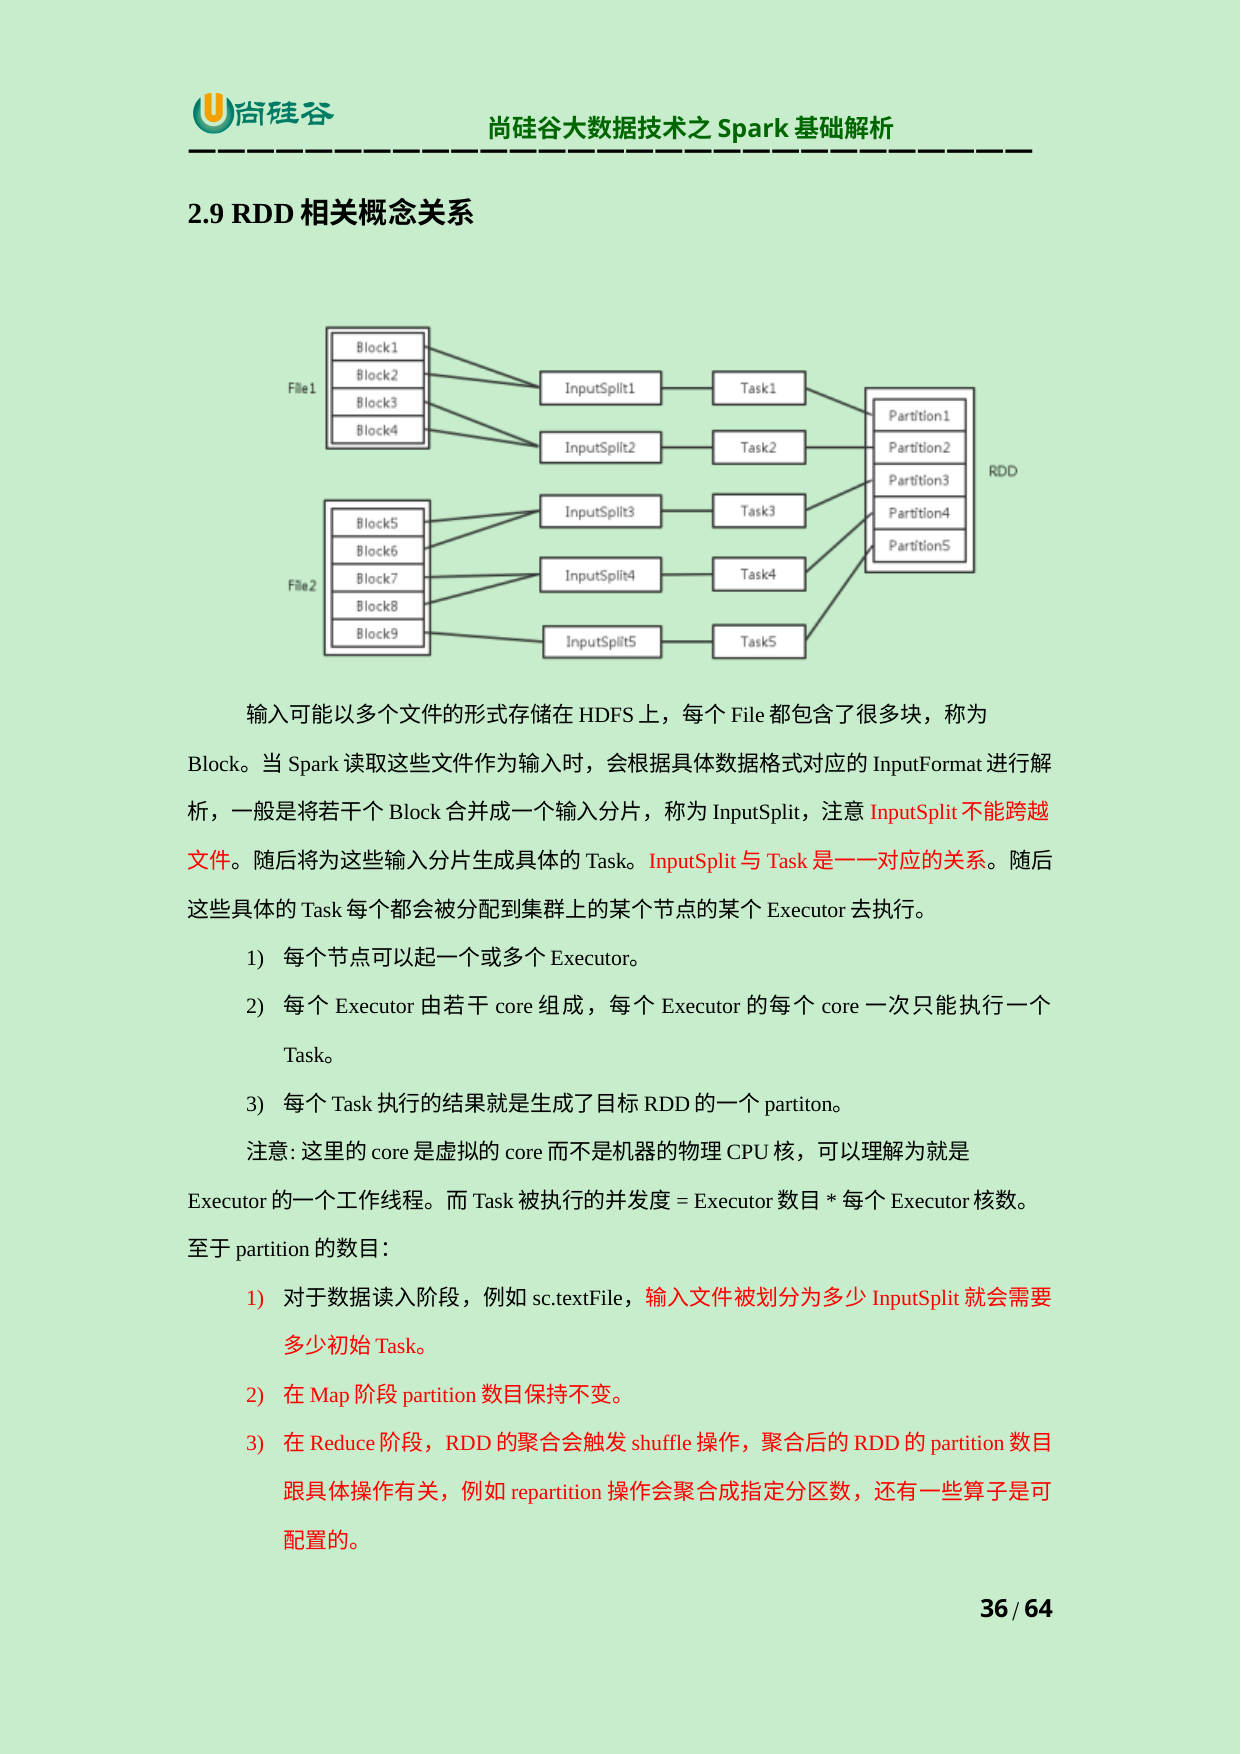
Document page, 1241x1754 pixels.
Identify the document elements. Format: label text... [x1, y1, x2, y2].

list 每个Task执行的结果就是生成了目标RDD的一个partiton。 [246, 1085, 1053, 1118]
text 输入可能以多个文件的形式存储在HDFS上，每个File都包含了很多块，称为Block。当Spark读取这些文件作为输入时，会根据具体数据格式对应的InputFormat进行解析，一般是将若干个Block合并成一个输入分片，称为InputSplit，注意InputSplit不能跨越文件。随后将为这些输入分片生成具体的Task。InputSplit与Task是一一对应的关系。随后这些具体的Task每个都会被分配到集群上的某个节点的某个Executor去执行。 [187, 696, 1053, 924]
text 注意: 这里的core是虚拟的core而不是机器的物理CPU核，可以理解为就是Executor的一个工作线程。而 Task被执行的并发度 = Executor数目 * 每个Executor核数。至于partition的数目： [187, 1133, 1053, 1263]
picture [187, 279, 1103, 691]
subtitle 2.9 RDD相关概念关系 [187, 178, 1053, 243]
list 对于数据读入阶段，例如sc.textFile，输入文件被划分为多少InputSplit就会需要多少初始Task。 [246, 1279, 1053, 1361]
picture [187, 88, 338, 138]
list 每个节点可以起一个或多个Executor。 [246, 940, 1053, 972]
list 在Reduce阶段，RDD的聚合会触发shuffle操作，聚合后的RDD的partition数目跟具体操作有关，例如repartition操作会聚合成指定分区数，还有一些算子是可配置的。 [246, 1425, 1053, 1555]
list 在Map阶段partition数目保持不变。 [246, 1376, 1053, 1409]
list 每个Executor由若干core组成，每个Executor的每个core一次只能执行一个Task。 [246, 988, 1053, 1069]
